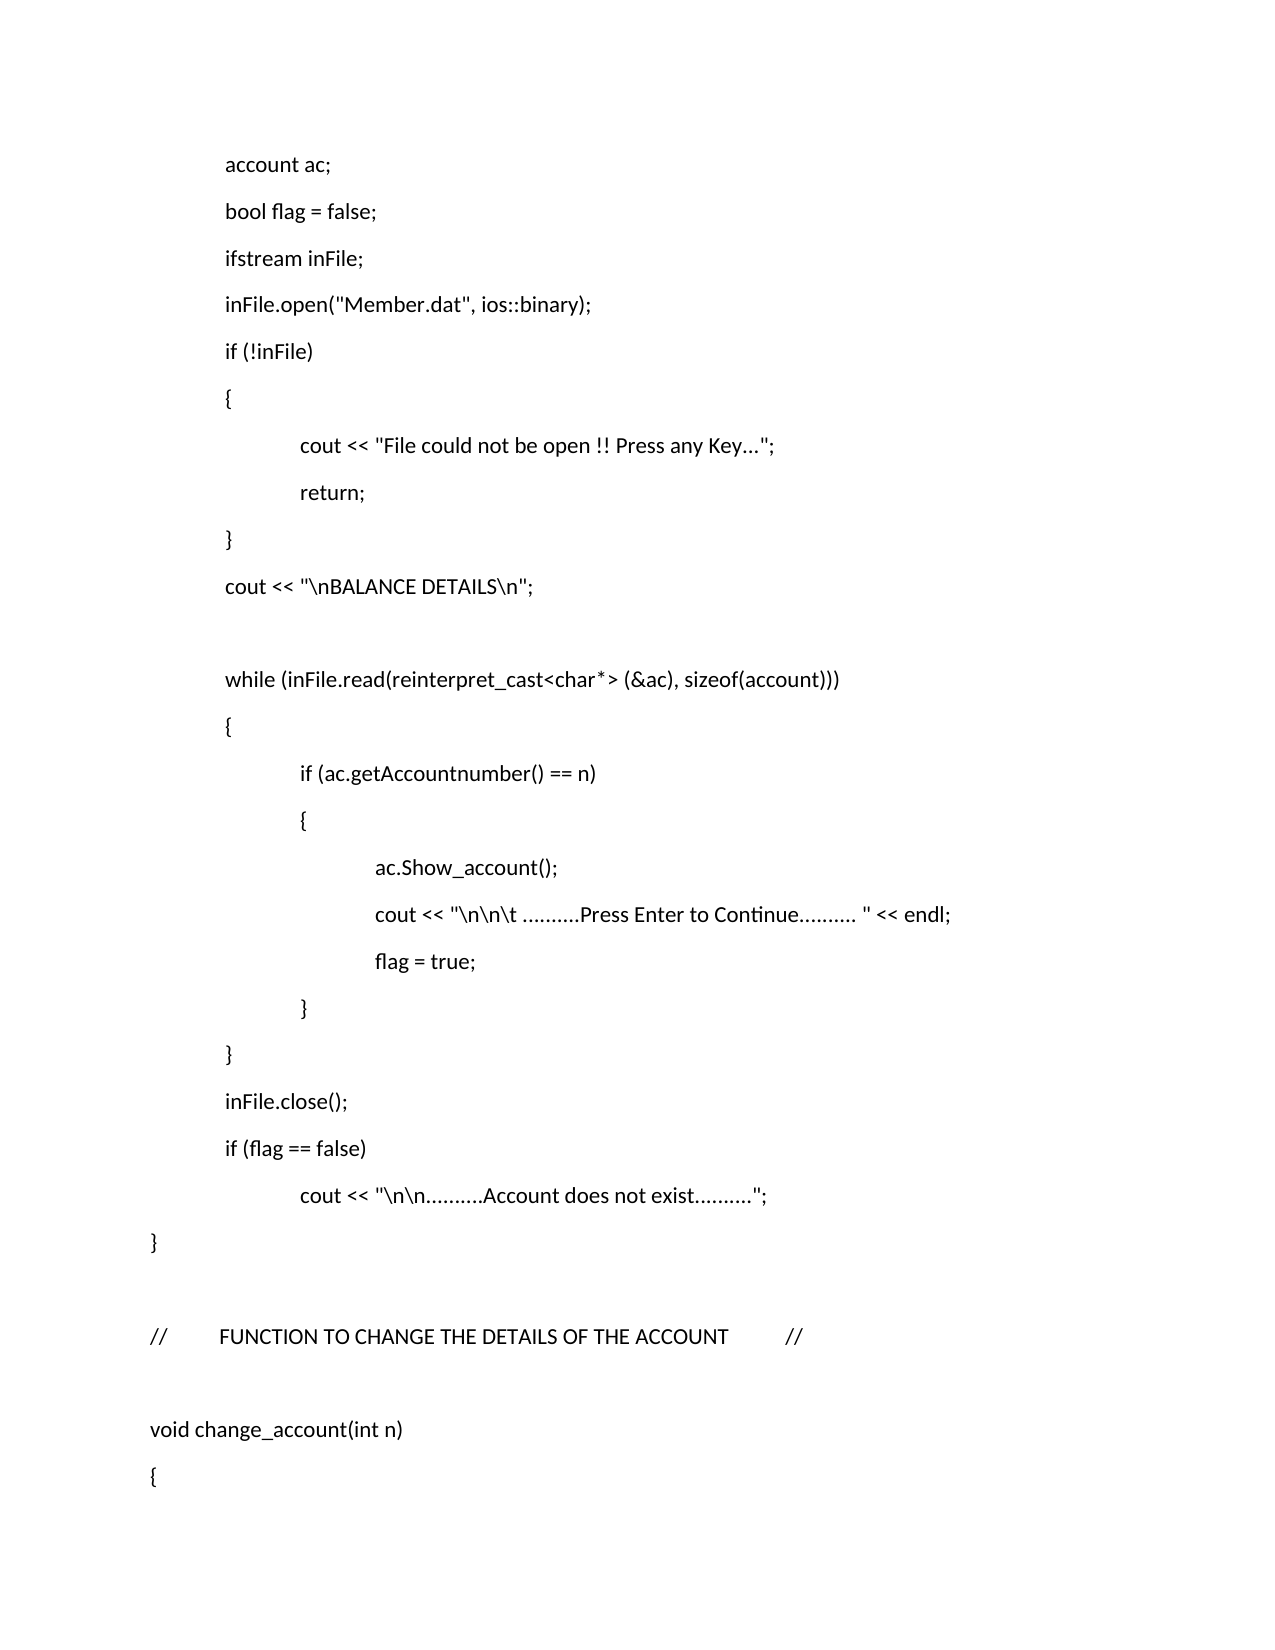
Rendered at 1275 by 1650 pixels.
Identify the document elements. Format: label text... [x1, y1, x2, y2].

text return; [150, 478, 1125, 506]
text { [150, 806, 1125, 834]
text account ac; [150, 150, 1125, 178]
text cout << "\nBALANCE DETAILS\n"; [150, 572, 1125, 600]
text flag = true; [150, 947, 1125, 975]
text // FUNCTION TO CHANGE THE DETAILS OF THE ACCOUNT // [150, 1322, 1125, 1350]
text inFile.close(); [150, 1087, 1125, 1116]
text if (ac.getAccountnumber() == n) [150, 759, 1125, 787]
text { [150, 712, 1125, 741]
text cout << "\n\n\t ..........Press Enter to Continue.......... " << endl; [150, 900, 1125, 928]
text ifstream inFile; [150, 244, 1125, 272]
text cout << "File could not be open !! Press any Key..."; [150, 431, 1125, 459]
text inFile.open("Member.dat", ios::binary); [150, 291, 1125, 319]
text if (flag == false) [150, 1134, 1125, 1162]
text ac.Show_account(); [150, 853, 1125, 881]
text if (!inFile) [150, 337, 1125, 366]
text } [150, 994, 1125, 1022]
text void change_account(int n) [150, 1416, 1125, 1444]
text cout << "\n\n..........Account does not exist.........."; [150, 1181, 1125, 1209]
text } [150, 1228, 1125, 1256]
text while (inFile.read(reinterpret_cast<char*> (&ac), sizeof(account))) [150, 666, 1125, 694]
text bool flag = false; [150, 197, 1125, 225]
text { [150, 1462, 1125, 1491]
text } [150, 1041, 1125, 1069]
text } [150, 525, 1125, 553]
text { [150, 384, 1125, 412]
